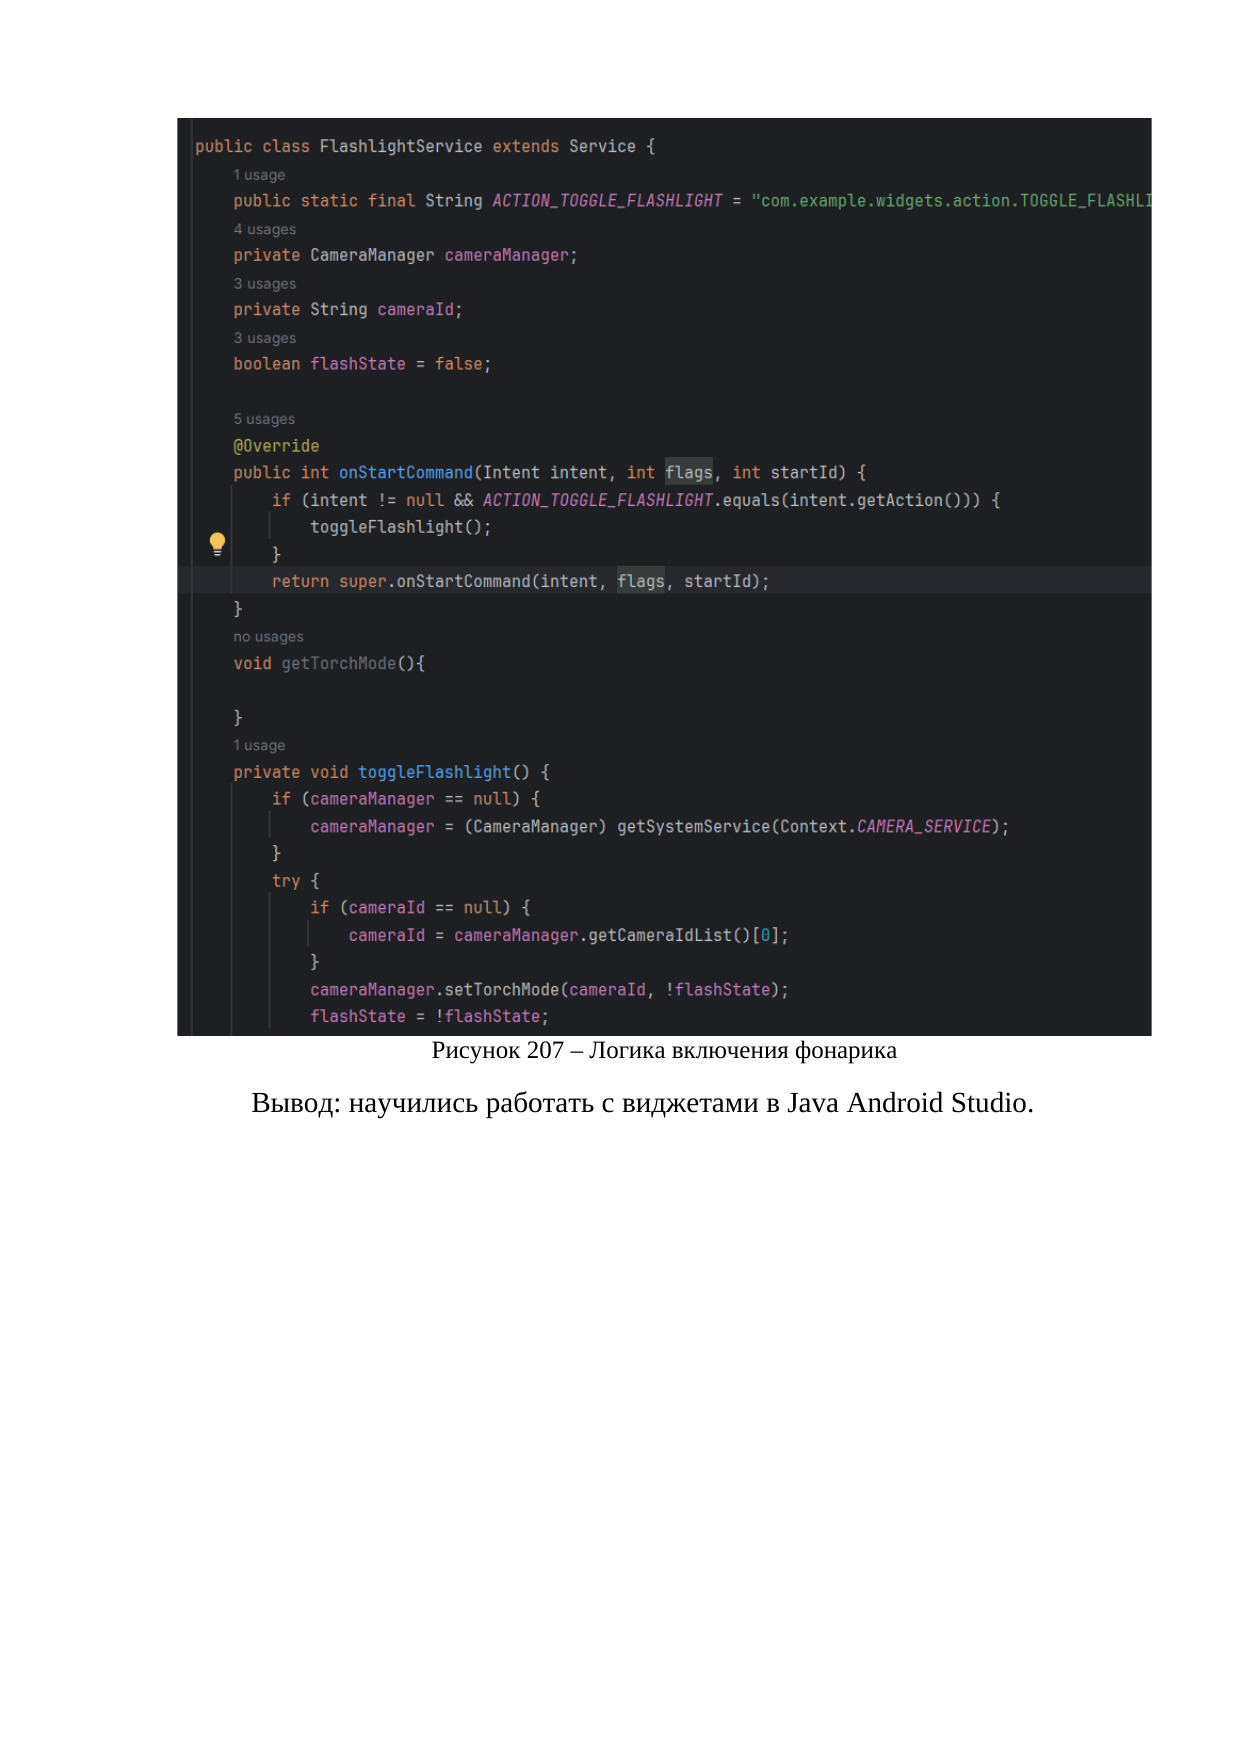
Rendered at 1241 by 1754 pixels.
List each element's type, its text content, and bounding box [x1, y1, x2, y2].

text Рисунок 207 – Логика включения фонарика [177, 1036, 1152, 1064]
text Вывод: научились работать с виджетами в Java Android Studio. [177, 1085, 1152, 1118]
picture [177, 118, 1152, 1036]
